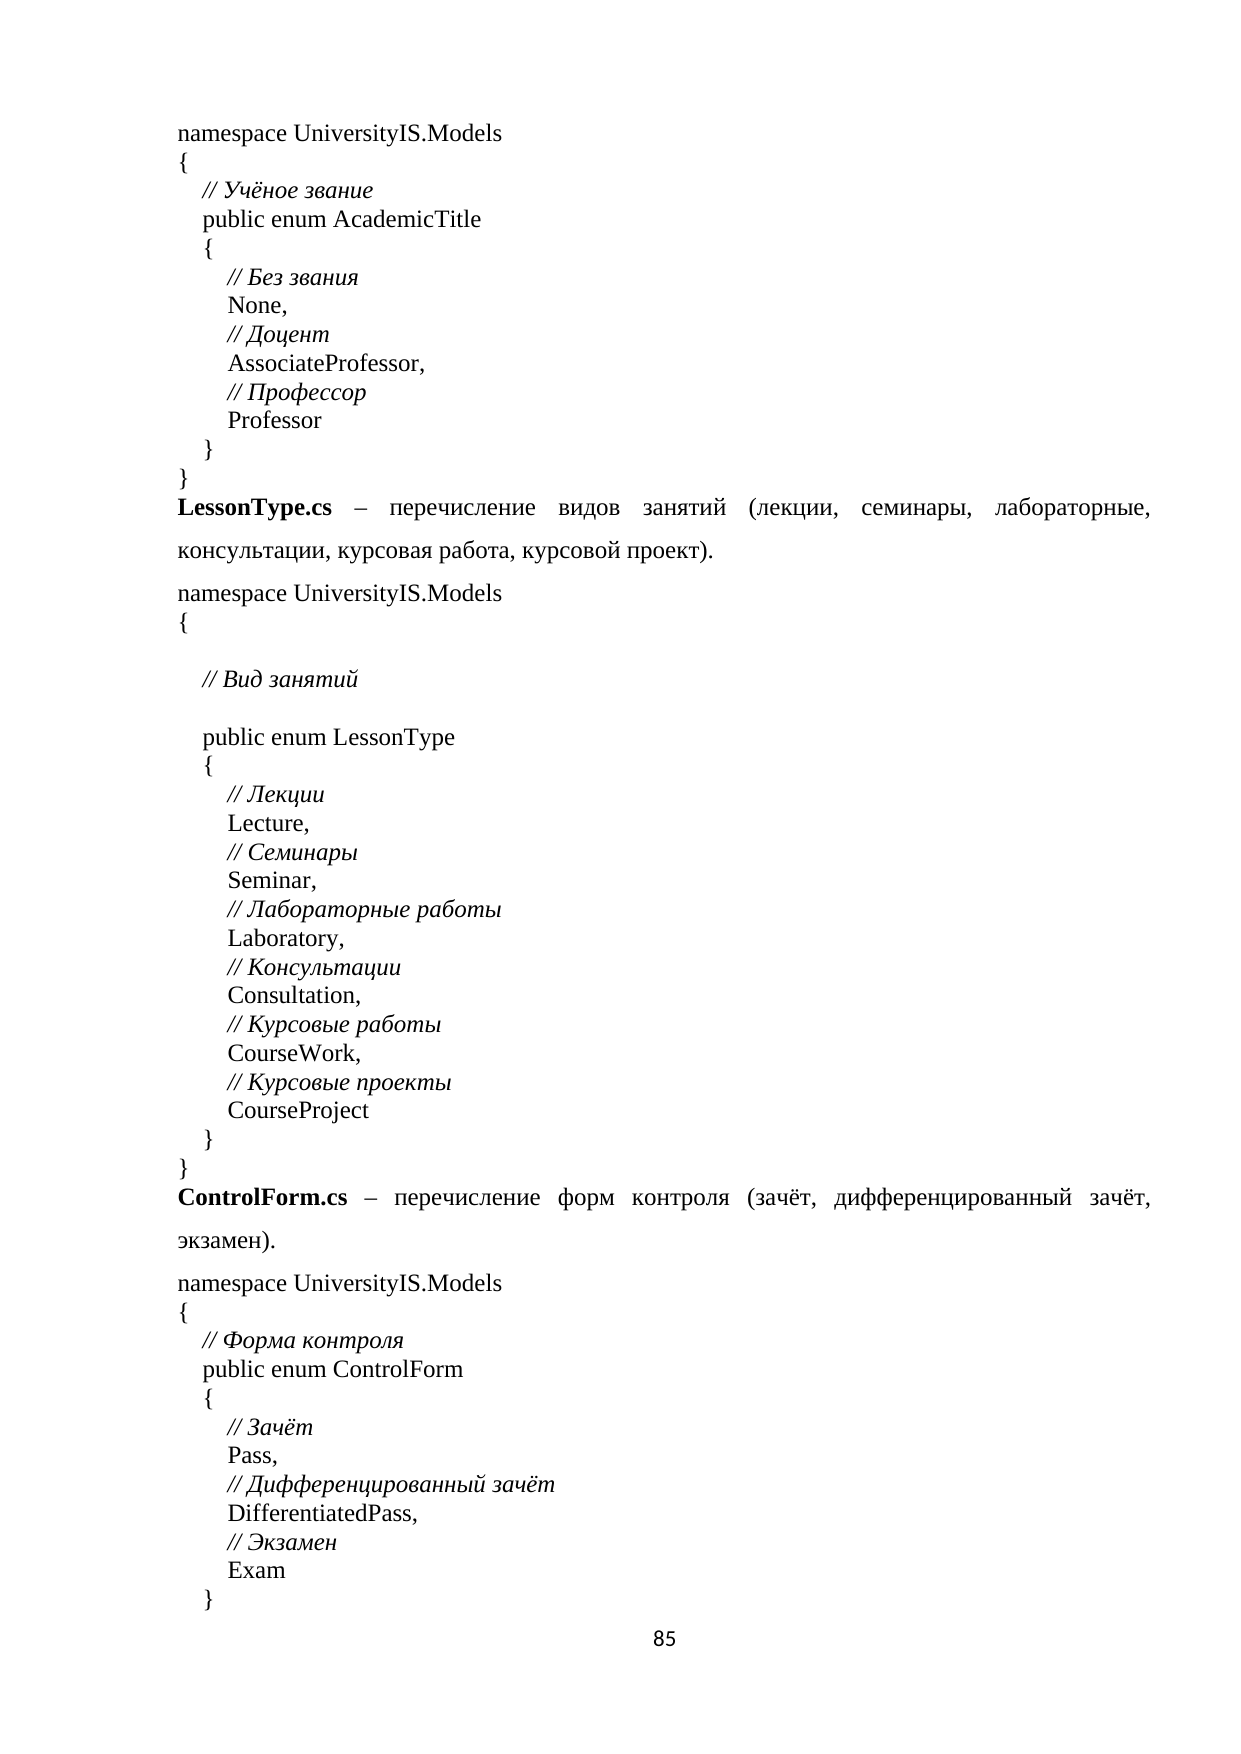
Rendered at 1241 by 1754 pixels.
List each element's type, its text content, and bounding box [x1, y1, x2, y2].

text { [177, 233, 1152, 262]
text Pass, [177, 1441, 1152, 1469]
text Lecture, [177, 808, 1152, 837]
text Consultation, [177, 981, 1152, 1009]
text // Курсовые проекты [177, 1067, 1152, 1096]
text { [177, 1297, 1152, 1326]
text Seminar, [177, 866, 1152, 894]
text // Курсовые работы [177, 1009, 1152, 1038]
text namespace UniversityIS.Models [177, 578, 1152, 607]
text { [177, 1383, 1152, 1412]
text // Экзамен [177, 1527, 1152, 1556]
text { [177, 147, 1152, 176]
text } [177, 463, 1152, 492]
text public enum AcademicTitle [177, 204, 1152, 233]
text Laboratory, [177, 923, 1152, 952]
text // Лекции [177, 779, 1152, 808]
text ControlForm.cs – перечисление форм контроля (зачёт, дифференцированный зачёт, экзамен). [177, 1182, 1152, 1254]
text CourseWork, [177, 1038, 1152, 1067]
text public enum LessonType [177, 722, 1152, 751]
text // Учёное звание [177, 176, 1152, 204]
text { [177, 607, 1152, 636]
text } [177, 1584, 1152, 1613]
text // Лабораторные работы [177, 894, 1152, 923]
text LessonType.cs – перечисление видов занятий (лекции, семинары, лабораторные, консультации, курсовая работа, курсовой проект). [177, 492, 1152, 564]
text // Зачёт [177, 1412, 1152, 1441]
text } [177, 1124, 1152, 1153]
text CourseProject [177, 1096, 1152, 1124]
text // Форма контроля [177, 1326, 1152, 1354]
text namespace UniversityIS.Models [177, 118, 1152, 147]
text // Доцент [177, 319, 1152, 348]
text public enum ControlForm [177, 1354, 1152, 1383]
text } [177, 434, 1152, 463]
text // Без звания [177, 262, 1152, 291]
text // Профессор [177, 377, 1152, 406]
text // Консультации [177, 952, 1152, 981]
text // Дифференцированный зачёт [177, 1469, 1152, 1498]
text Professor [177, 406, 1152, 434]
text // Семинары [177, 837, 1152, 866]
text Exam [177, 1556, 1152, 1584]
text None, [177, 291, 1152, 319]
text AssociateProfessor, [177, 348, 1152, 377]
text DifferentiatedPass, [177, 1498, 1152, 1527]
text // Вид занятий [177, 664, 1152, 693]
text } [177, 1153, 1152, 1182]
text { [177, 751, 1152, 779]
text namespace UniversityIS.Models [177, 1268, 1152, 1297]
